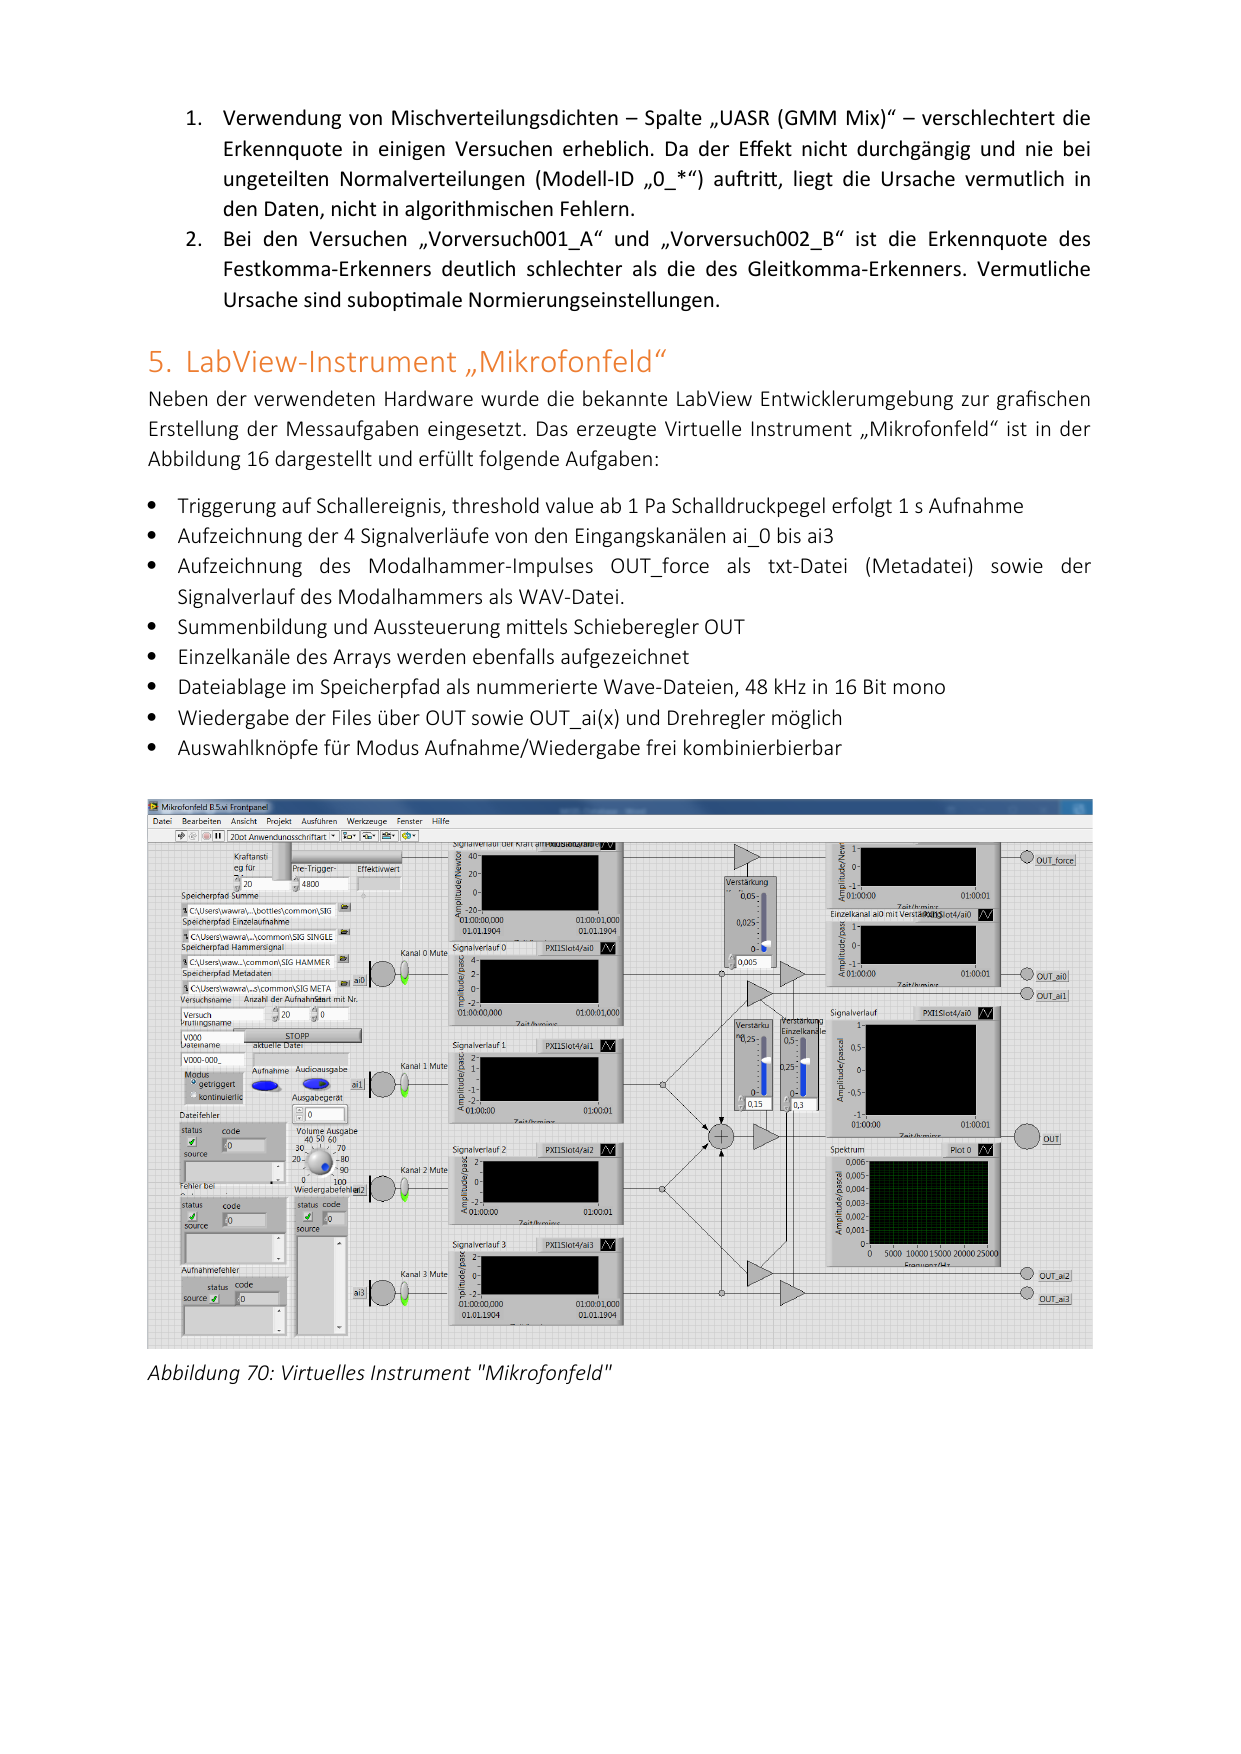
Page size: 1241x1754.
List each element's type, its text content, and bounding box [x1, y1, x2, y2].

list Summenbildung und Aussteuerung mittels Schieberegler OUT [148, 612, 1093, 640]
list Wiedergabe der Files über OUT sowie OUT_ai(x) und Drehregler möglich [148, 703, 1093, 731]
subtitle LabView-Instrument „Mikrofonfeld“ [148, 340, 1093, 381]
list Einzelkanäle des Arrays werden ebenfalls aufgezeichnet [148, 642, 1093, 670]
list Auswahlknöpfe für Modus Aufnahme/Wiedergabe frei kombinierbierbar [148, 733, 1093, 761]
text Neben der verwendeten Hardware wurde die bekannte LabView Entwicklerumgebung zur grafischen Erstellung der Messaufgaben eingesetzt. Das erzeugte Virtuelle Instrument „Mikrofonfeld“ ist in der Abbildung 16 dargestellt und erfüllt folgende Aufgaben: [148, 384, 1093, 472]
list Verwendung von Mischverteilungsdichten – Spalte „UASR (GMM Mix)“ – verschlechtert die Erkennquote in einigen Versuchen erheblich. Da der Effekt nicht durchgängig und nie bei ungeteilten Normalverteilungen (Modell-ID „0_*“) auftritt, liegt die Ursache vermutlich in den Daten, nicht in algorithmischen Fehlern. [185, 103, 1093, 222]
picture [147, 799, 1093, 1349]
list Bei den Versuchen „Vorversuch001_A“ und „Vorversuch002_B“ ist die Erkennquote des Festkomma-Erkenners deutlich schlechter als die des Gleitkomma-Erkenners. Vermutliche Ursache sind suboptimale Normierungseinstellungen. [185, 224, 1093, 313]
list Triggerung auf Schallereignis, threshold value ab 1 Pa Schalldruckpegel erfolgt 1 s Aufnahme [148, 491, 1093, 519]
list Aufzeichnung des Modalhammer-Impulses OUT_force als txt-Datei (Metadatei) sowie der Signalverlauf des Modalhammers als WAV-Datei. [148, 552, 1093, 610]
list Dateiablage im Speicherpfad als nummerierte Wave-Dateien, 48 kHz in 16 Bit mono [148, 672, 1093, 700]
list Aufzeichnung der 4 Signalverläufe von den Eingangskanälen ai_0 bis ai3 [148, 521, 1093, 549]
